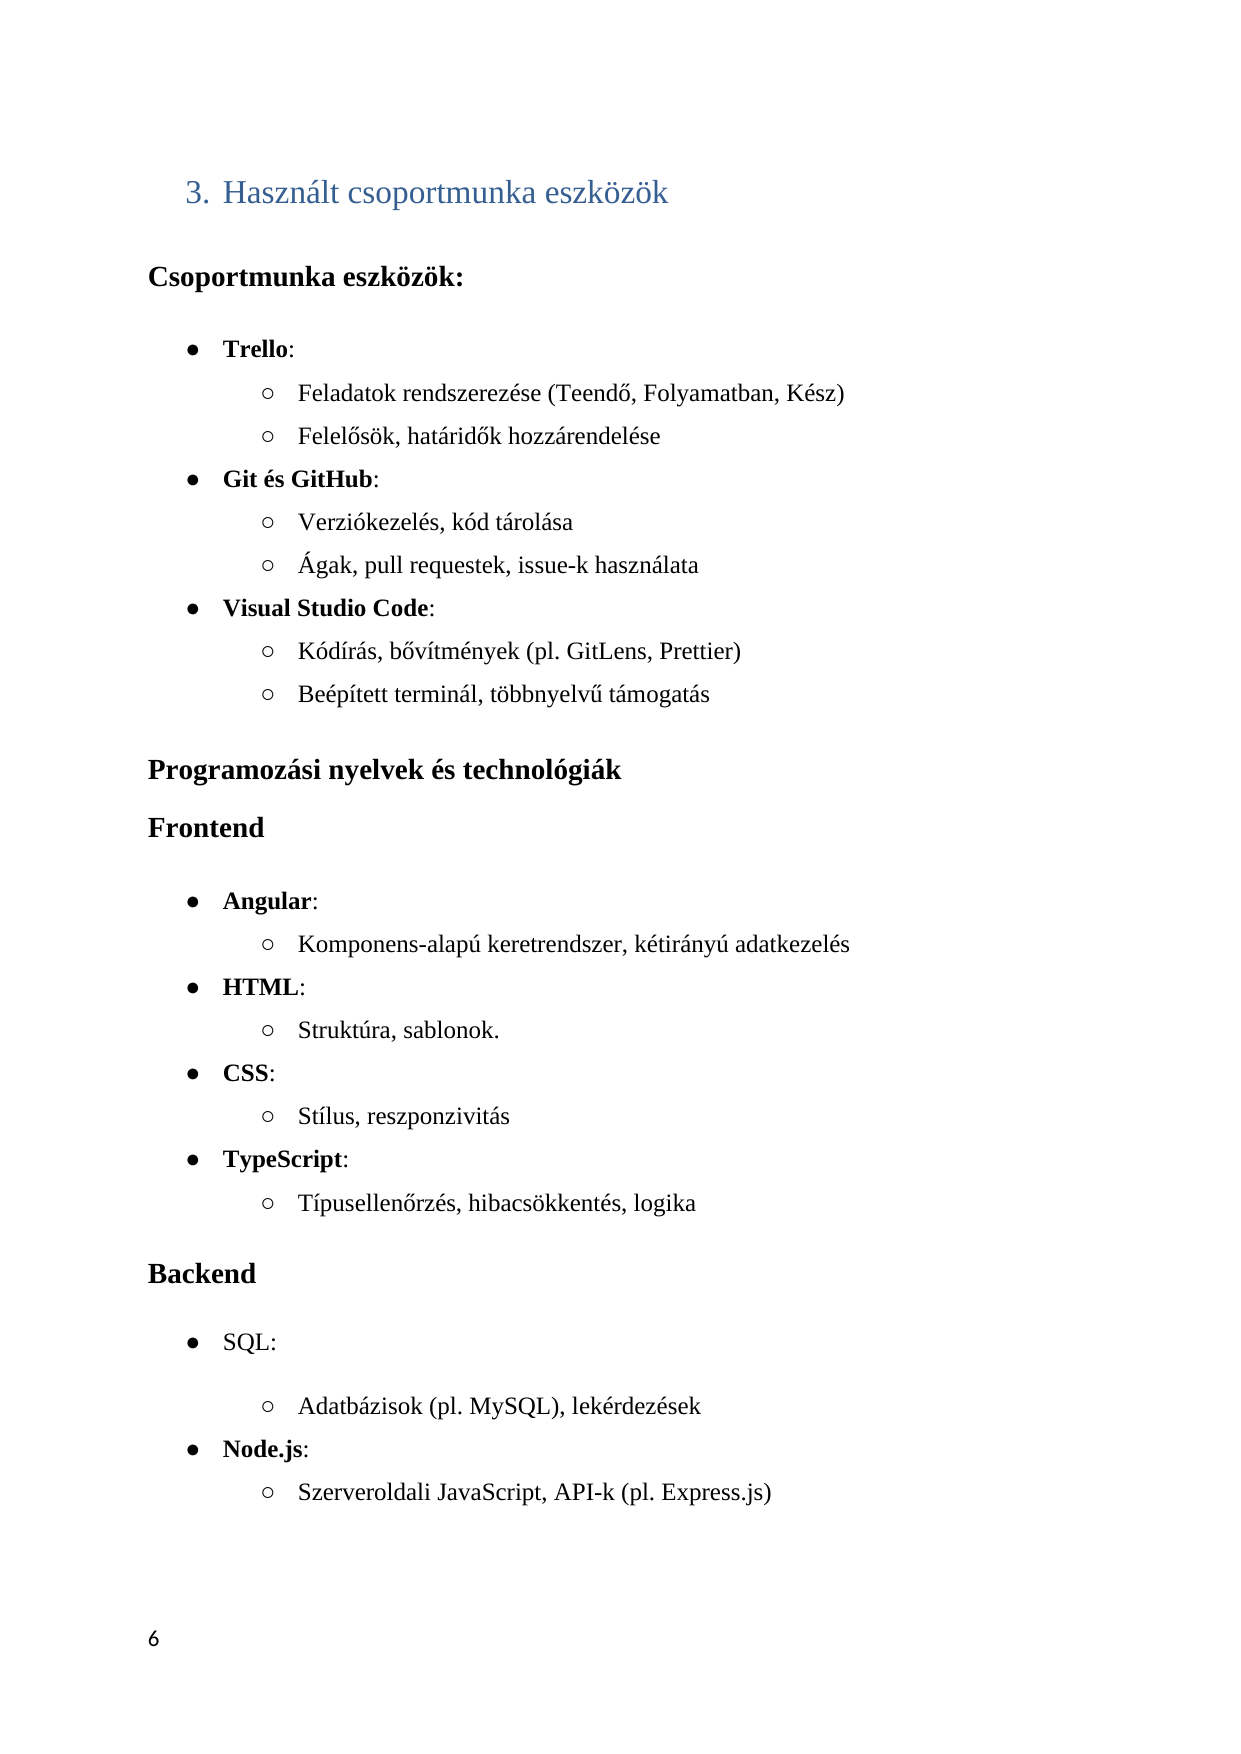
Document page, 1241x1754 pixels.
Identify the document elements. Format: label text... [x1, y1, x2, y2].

text Backend [148, 1256, 1093, 1289]
list Angular: [185, 886, 1093, 914]
list Trello: [185, 334, 1093, 363]
list Visual Studio Code: [185, 593, 1093, 622]
list Beépített terminál, többnyelvű támogatás [260, 679, 1093, 708]
list CSS: [185, 1058, 1093, 1087]
list Stílus, reszponzivitás [260, 1101, 1093, 1130]
list Típusellenőrzés, hibacsökkentés, logika [260, 1188, 1093, 1216]
subtitle Csoportmunka eszközök: [148, 259, 1093, 293]
text Frontend [148, 811, 1093, 844]
list Ágak, pull requestek, issue-k használata [260, 550, 1093, 579]
list Feladatok rendszerezése (Teendő, Folyamatban, Kész) [260, 378, 1093, 406]
list Git és GitHub: [185, 464, 1093, 493]
list Kódírás, bővítmények (pl. GitLens, Prettier) [260, 636, 1093, 665]
list Komponens-alapú keretrendszer, kétirányú adatkezelés [260, 929, 1093, 958]
list HTML: [185, 972, 1093, 1001]
list SQL: [185, 1327, 1093, 1356]
list Node.js: [185, 1434, 1093, 1463]
subtitle Használt csoportmunka eszközök [185, 173, 1093, 211]
list TypeScript: [185, 1144, 1093, 1173]
list Struktúra, sablonok. [260, 1015, 1093, 1044]
list Felelősök, határidők hozzárendelése [260, 421, 1093, 449]
subtitle Programozási nyelvek és technológiák [148, 752, 1093, 785]
list Verziókezelés, kód tárolása [260, 507, 1093, 536]
list Adatbázisok (pl. MySQL), lekérdezések [260, 1391, 1093, 1420]
list Szerveroldali JavaScript, API-k (pl. Express.js) [260, 1477, 1093, 1506]
